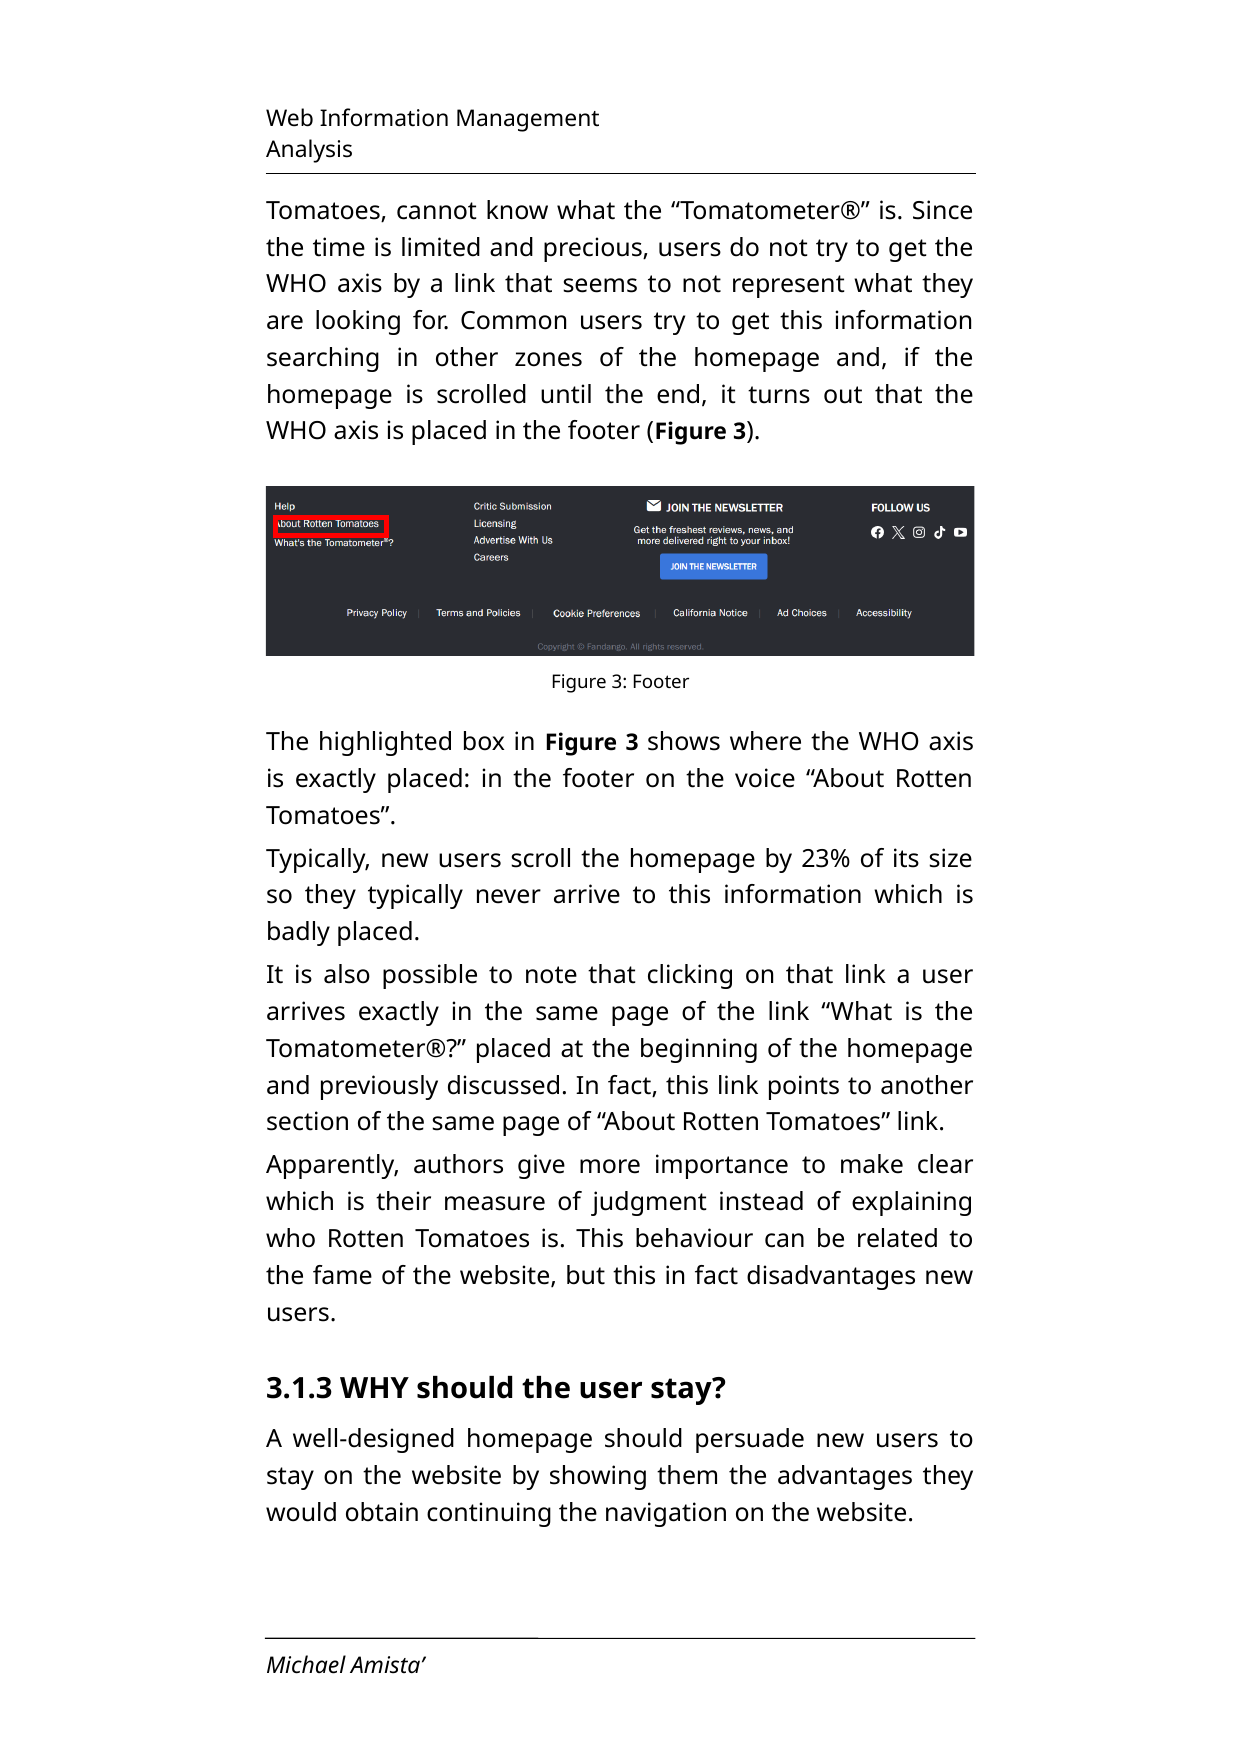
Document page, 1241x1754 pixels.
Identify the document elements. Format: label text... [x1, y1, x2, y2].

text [266, 192, 974, 447]
text Apparently, authors give more importance to make clear which is their measure of judgment instead of explaining who Rotten Tomatoes is. This behaviour can be related to the fame of the website, but this in fact disadvantages new users. [266, 1147, 974, 1328]
text A well-designed homepage should persuade new users to stay on the website by showing them the advantages they would obtain continuing the navigation on the website. [266, 1421, 974, 1528]
text The highlighted box in Figure 3 shows where the WHO axis is exactly placed: in the footer on the voice “About Rotten Tomatoes”. [266, 724, 974, 831]
text Typically, new users scroll the homepage by 23% of its size so they typically never arrive to this information which is badly placed. [266, 840, 974, 948]
text It is also possible to note that clicking on that link a user arrives exactly in the same page of the link “What is the Tomatometer®?” placed at the beginning of the homepage and previously discussed. In fact, this link points to another section of the same page of “About Rotten Tomatoes” link. [266, 957, 974, 1138]
picture [265, 486, 975, 656]
subtitle 3.1.3 WHY should the user stay? [266, 1368, 974, 1407]
text Figure 3: Footer [266, 668, 974, 694]
